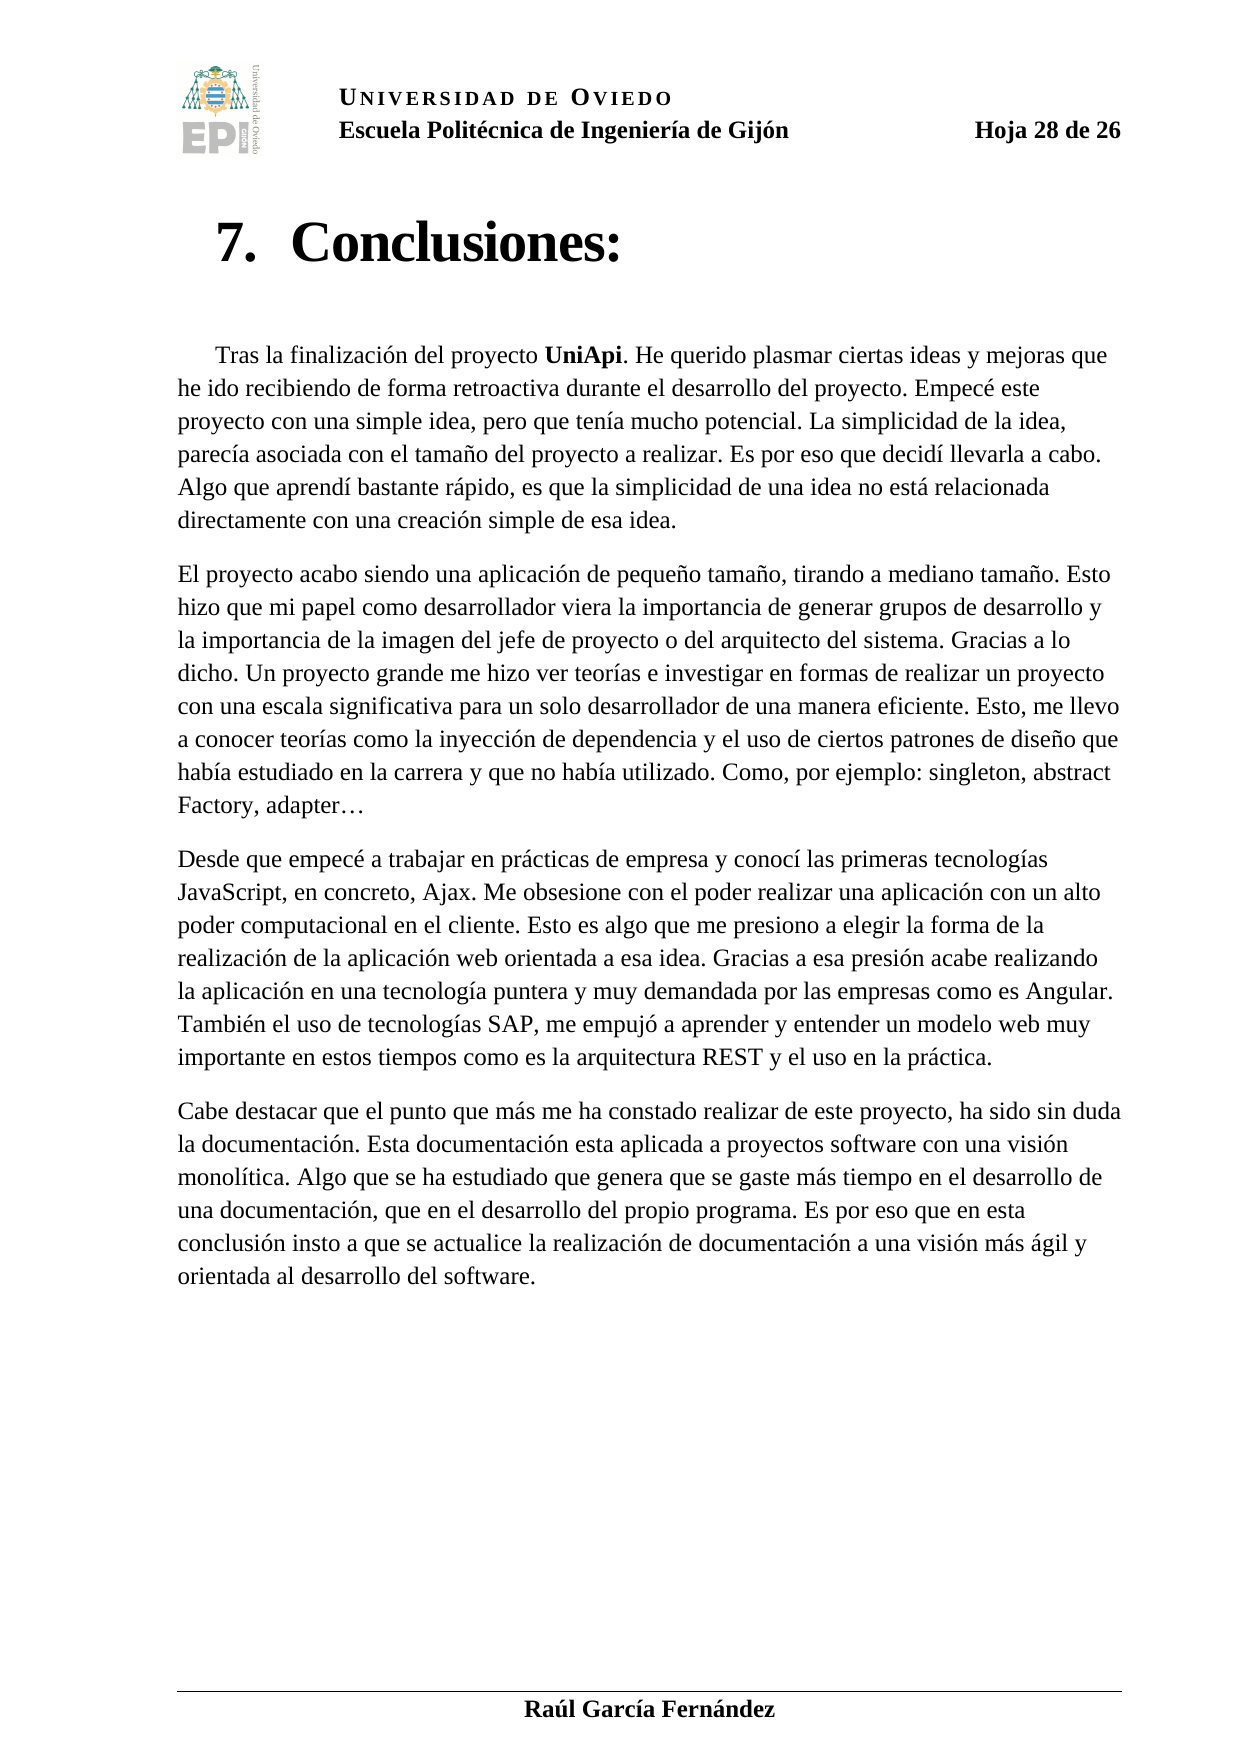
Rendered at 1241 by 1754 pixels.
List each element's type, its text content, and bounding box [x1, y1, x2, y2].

picture [177, 61, 264, 157]
subtitle Conclusiones: [215, 207, 1122, 274]
text Cabe destacar que el punto que más me ha constado realizar de este proyecto, ha sido sin duda la documentación. Esta documentación esta aplicada a proyectos software con una visión monolítica. Algo que se ha estudiado que genera que se gaste más tiempo en el desarrollo de una documentación, que en el desarrollo del propio programa. Es por eso que en esta conclusión insto a que se actualice la realización de documentación a una visión más ágil y orientada al desarrollo del software. [177, 1096, 1122, 1290]
text El proyecto acabo siendo una aplicación de pequeño tamaño, tirando a mediano tamaño. Esto hizo que mi papel como desarrollador viera la importancia de generar grupos de desarrollo y la importancia de la imagen del jefe de proyecto o del arquitecto del sistema. Gracias a lo dicho. Un proyecto grande me hizo ver teorías e investigar en formas de realizar un proyecto con una escala significativa para un solo desarrollador de una manera eficiente. Esto, me llevo a conocer teorías como la inyección de dependencia y el uso de ciertos patrones de diseño que había estudiado en la carrera y que no había utilizado. Como, por ejemplo: singleton, abstract Factory, adapter… [177, 559, 1122, 819]
text Desde que empecé a trabajar en prácticas de empresa y conocí las primeras tecnologías JavaScript, en concreto, Ajax. Me obsesione con el poder realizar una aplicación con un alto poder computacional en el cliente. Esto es algo que me presiono a elegir la forma de la realización de la aplicación web orientada a esa idea. Gracias a esa presión acabe realizando la aplicación en una tecnología puntera y muy demandada por las empresas como es Angular. También el uso de tecnologías SAP, me empujó a aprender y entender un modelo web muy importante en estos tiempos como es la arquitectura REST y el uso en la práctica. [177, 844, 1122, 1071]
text Tras la finalización del proyecto UniApi. He querido plasmar ciertas ideas y mejoras que he ido recibiendo de forma retroactiva durante el desarrollo del proyecto. Empecé este proyecto con una simple idea, pero que tenía mucho potencial. La simplicidad de la idea, parecía asociada con el tamaño del proyecto a realizar. Es por eso que decidí llevarla a cabo. Algo que aprendí bastante rápido, es que la simplicidad de una idea no está relacionada directamente con una creación simple de esa idea. [177, 340, 1122, 534]
